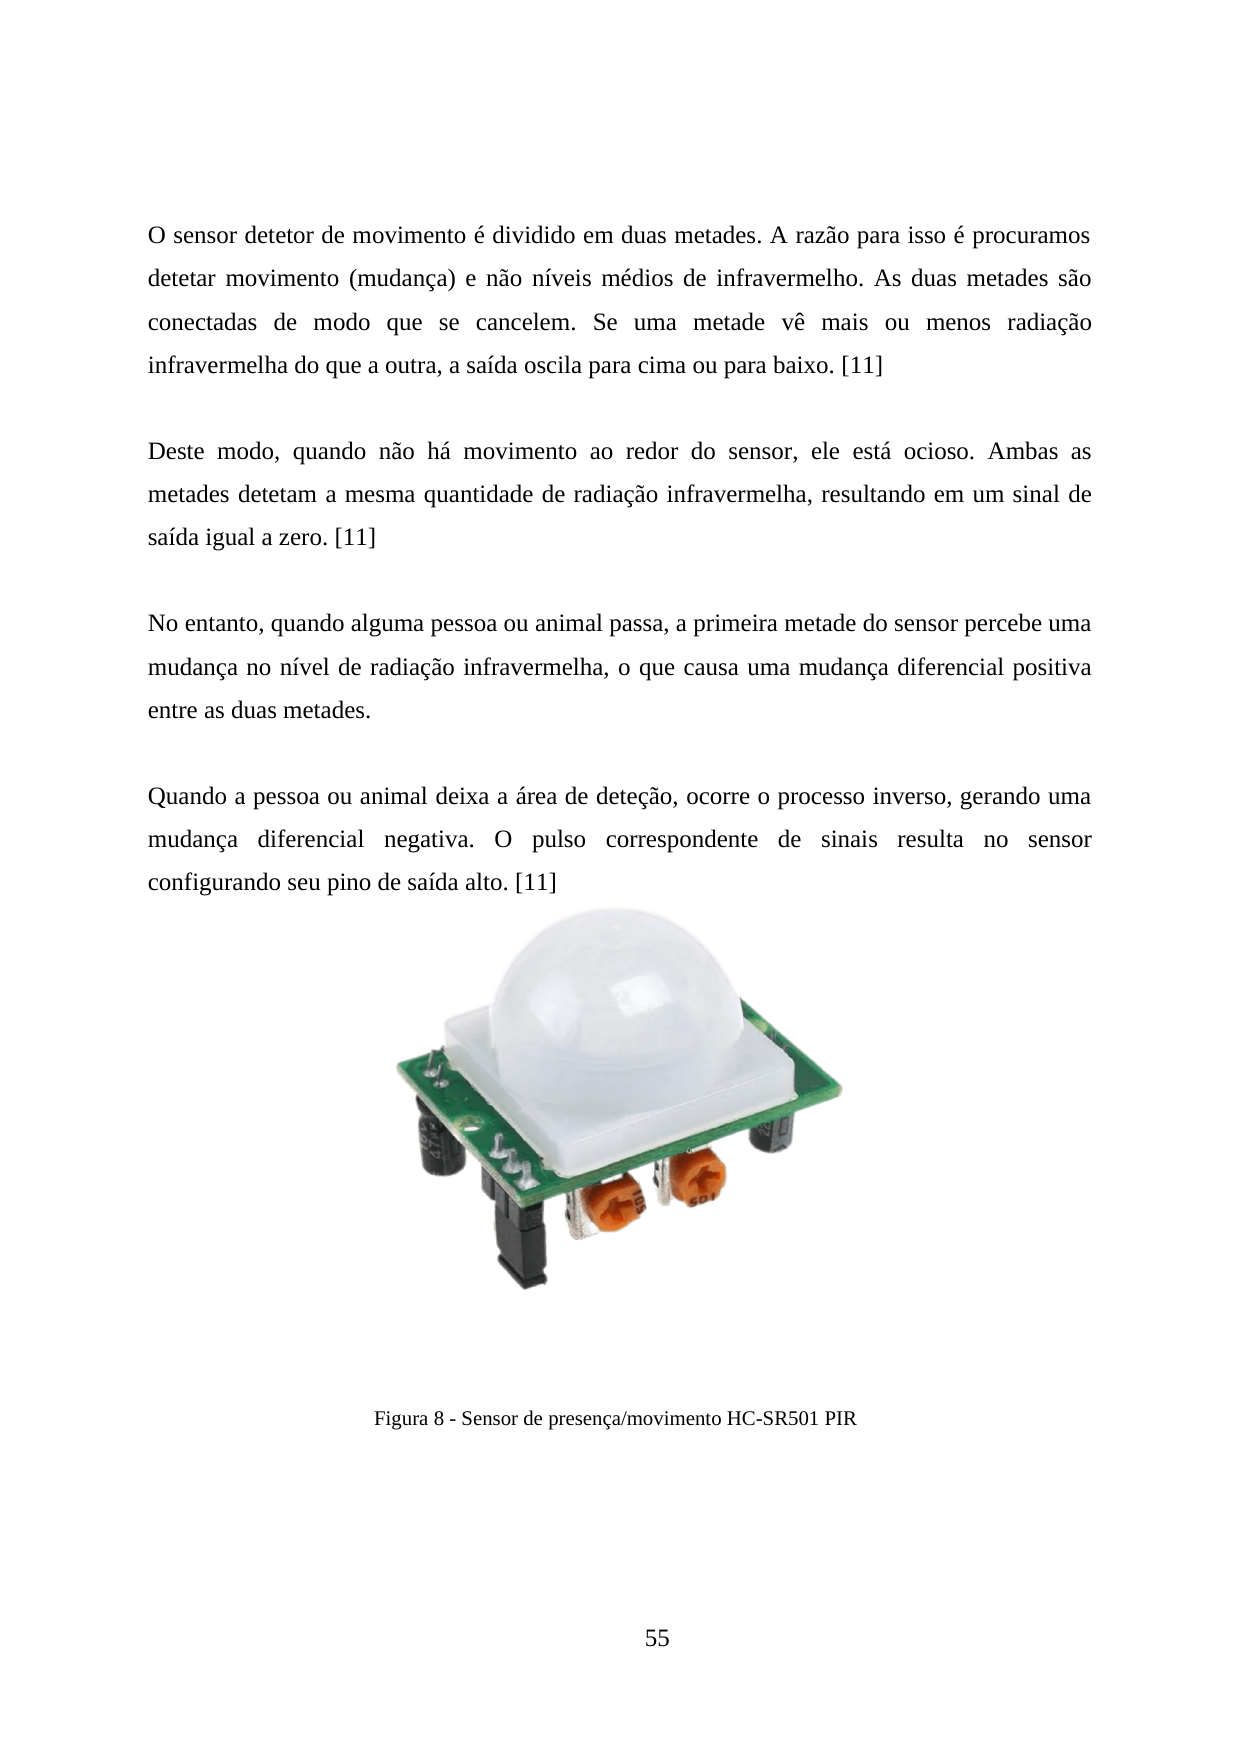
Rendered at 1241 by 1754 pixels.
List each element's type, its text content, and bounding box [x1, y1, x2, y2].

picture [343, 875, 897, 1314]
text O sensor detetor de movimento é dividido em duas metades. A razão para isso é procuramos detetar movimento (mudança) e não níveis médios de infravermelho. As duas metades são conectadas de modo que se cancelem. Se uma metade vê mais ou menos radiação infravermelha do que a outra, a saída oscila para cima ou para baixo. [11] [148, 220, 1092, 378]
text Deste modo, quando não há movimento ao redor do sensor, ele está ocioso. Ambas as metades detetam a mesma quantidade de radiação infravermelha, resultando em um sinal de saída igual a zero. [11] [148, 436, 1092, 551]
text No entanto, quando alguma pessoa ou animal passa, a primeira metade do sensor percebe uma mudança no nível de radiação infravermelha, o que causa uma mudança diferencial positiva entre as duas metades. [148, 608, 1092, 723]
text Quando a pessoa ou animal deixa a área de deteção, ocorre o processo inverso, gerando uma mudança diferencial negativa. O pulso correspondente de sinais resulta no sensor configurando seu pino de saída alto. [11] [148, 781, 1092, 896]
